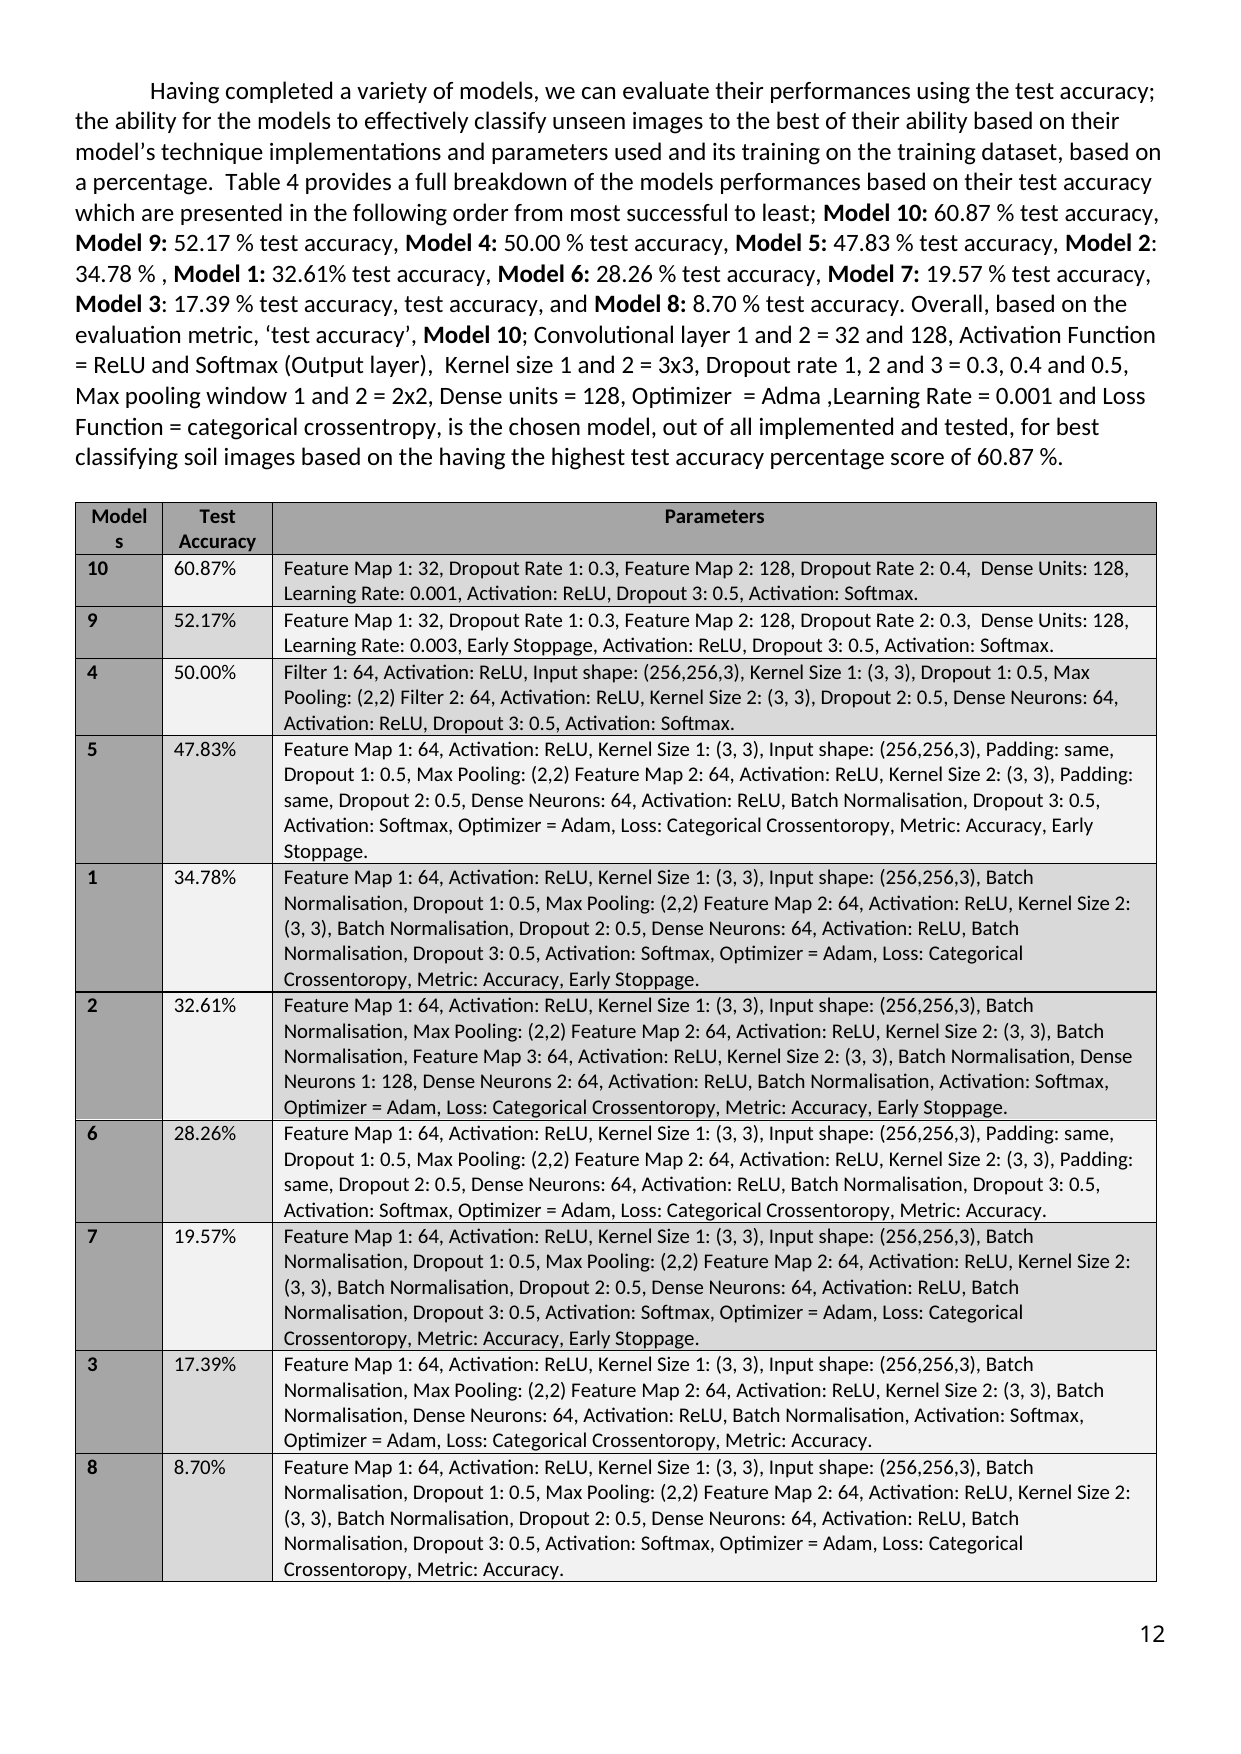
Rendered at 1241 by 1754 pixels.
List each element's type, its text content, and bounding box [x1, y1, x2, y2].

table_cell 2 [76, 993, 162, 1119]
table_cell 47.83% [163, 736, 272, 863]
table_cell 32.61% [163, 993, 272, 1119]
table_cell 5 [76, 736, 162, 863]
table_cell Feature Map 1: 64, Activation: ReLU, Kernel Size 1: (3, 3), Input shape: (256,256,3), Batch Normalisation, Dropout 1: 0.5, Max Pooling: (2,2) Feature Map 2: 64, Activation: ReLU, Kernel Size 2: (3, 3), Batch Normalisation, Dropout 2: 0.5, Dense Neurons: 64, Activation: ReLU, Batch Normalisation, Dropout 3: 0.5, Activation: Softmax, Optimizer = Adam, Loss: Categorical Crossentoropy, Metric: Accuracy. [273, 1454, 1156, 1581]
table_header Models [76, 503, 162, 554]
table_cell Feature Map 1: 64, Activation: ReLU, Kernel Size 1: (3, 3), Input shape: (256,256,3), Batch Normalisation, Dropout 1: 0.5, Max Pooling: (2,2) Feature Map 2: 64, Activation: ReLU, Kernel Size 2: (3, 3), Batch Normalisation, Dropout 2: 0.5, Dense Neurons: 64, Activation: ReLU, Batch Normalisation, Dropout 3: 0.5, Activation: Softmax, Optimizer = Adam, Loss: Categorical Crossentoropy, Metric: Accuracy, Early Stoppage. [273, 864, 1156, 991]
table_cell 3 [76, 1351, 162, 1453]
table_cell Feature Map 1: 64, Activation: ReLU, Kernel Size 1: (3, 3), Input shape: (256,256,3), Padding: same, Dropout 1: 0.5, Max Pooling: (2,2) Feature Map 2: 64, Activation: ReLU, Kernel Size 2: (3, 3), Padding: same, Dropout 2: 0.5, Dense Neurons: 64, Activation: ReLU, Batch Normalisation, Dropout 3: 0.5, Activation: Softmax, Optimizer = Adam, Loss: Categorical Crossentoropy, Metric: Accuracy. [273, 1121, 1156, 1222]
table_cell 6 [76, 1121, 162, 1222]
table_cell 8.70% [163, 1454, 272, 1581]
table_cell 34.78% [163, 864, 272, 991]
table_cell 9 [76, 607, 162, 658]
table_cell Filter 1: 64, Activation: ReLU, Input shape: (256,256,3), Kernel Size 1: (3, 3), Dropout 1: 0.5, Max Pooling: (2,2) Filter 2: 64, Activation: ReLU, Kernel Size 2: (3, 3), Dropout 2: 0.5, Dense Neurons: 64, Activation: ReLU, Dropout 3: 0.5, Activation: Softmax. [273, 659, 1156, 735]
table_cell 17.39% [163, 1351, 272, 1453]
table_header Test Accuracy [163, 503, 272, 554]
table_cell 10 [76, 555, 162, 606]
table_cell 1 [76, 864, 162, 991]
table_cell Feature Map 1: 32, Dropout Rate 1: 0.3, Feature Map 2: 128, Dropout Rate 2: 0.4, Dense Units: 128, Learning Rate: 0.001, Activation: ReLU, Dropout 3: 0.5, Activation: Softmax. [273, 555, 1156, 606]
table_cell Feature Map 1: 64, Activation: ReLU, Kernel Size 1: (3, 3), Input shape: (256,256,3), Batch Normalisation, Max Pooling: (2,2) Feature Map 2: 64, Activation: ReLU, Kernel Size 2: (3, 3), Batch Normalisation, Dense Neurons: 64, Activation: ReLU, Batch Normalisation, Activation: Softmax, Optimizer = Adam, Loss: Categorical Crossentoropy, Metric: Accuracy. [273, 1351, 1156, 1453]
table_cell Feature Map 1: 32, Dropout Rate 1: 0.3, Feature Map 2: 128, Dropout Rate 2: 0.3, Dense Units: 128, Learning Rate: 0.003, Early Stoppage, Activation: ReLU, Dropout 3: 0.5, Activation: Softmax. [273, 607, 1156, 658]
table_cell Feature Map 1: 64, Activation: ReLU, Kernel Size 1: (3, 3), Input shape: (256,256,3), Batch Normalisation, Dropout 1: 0.5, Max Pooling: (2,2) Feature Map 2: 64, Activation: ReLU, Kernel Size 2: (3, 3), Batch Normalisation, Dropout 2: 0.5, Dense Neurons: 64, Activation: ReLU, Batch Normalisation, Dropout 3: 0.5, Activation: Softmax, Optimizer = Adam, Loss: Categorical Crossentoropy, Metric: Accuracy, Early Stoppage. [273, 1223, 1156, 1350]
table_header Parameters [273, 503, 1156, 554]
table_cell 7 [76, 1223, 162, 1350]
table_cell Feature Map 1: 64, Activation: ReLU, Kernel Size 1: (3, 3), Input shape: (256,256,3), Batch Normalisation, Max Pooling: (2,2) Feature Map 2: 64, Activation: ReLU, Kernel Size 2: (3, 3), Batch Normalisation, Feature Map 3: 64, Activation: ReLU, Kernel Size 2: (3, 3), Batch Normalisation, Dense Neurons 1: 128, Dense Neurons 2: 64, Activation: ReLU, Batch Normalisation, Activation: Softmax, Optimizer = Adam, Loss: Categorical Crossentoropy, Metric: Accuracy, Early Stoppage. [273, 993, 1156, 1119]
table_cell 50.00% [163, 659, 272, 735]
table_cell 52.17% [163, 607, 272, 658]
table_cell Feature Map 1: 64, Activation: ReLU, Kernel Size 1: (3, 3), Input shape: (256,256,3), Padding: same, Dropout 1: 0.5, Max Pooling: (2,2) Feature Map 2: 64, Activation: ReLU, Kernel Size 2: (3, 3), Padding: same, Dropout 2: 0.5, Dense Neurons: 64, Activation: ReLU, Batch Normalisation, Dropout 3: 0.5, Activation: Softmax, Optimizer = Adam, Loss: Categorical Crossentoropy, Metric: Accuracy, Early Stoppage. [273, 736, 1156, 863]
table_cell 8 [76, 1454, 162, 1581]
table_cell 28.26% [163, 1121, 272, 1222]
text Having completed a variety of models, we can evaluate their performances using the test accuracy; the ability for the models to effectively classify unseen images to the best of their ability based on their model’s technique implementations and parameters used and its training on the training dataset, based on a percentage. Table 4 provides a full breakdown of the models performances based on their test accuracy which are presented in the following order from most successful to least; Model 10: 60.87 % test accuracy, Model 9: 52.17 % test accuracy, Model 4: 50.00 % test accuracy, Model 5: 47.83 % test accuracy, Model 2: 34.78 % , Model 1: 32.61% test accuracy, Model 6: 28.26 % test accuracy, Model 7: 19.57 % test accuracy, Model 3: 17.39 % test accuracy, test accuracy, and Model 8: 8.70 % test accuracy. Overall, based on the evaluation metric, ‘test accuracy’, Model 10; Convolutional layer 1 and 2 = 32 and 128, Activation Function = ReLU and Softmax (Output layer), Kernel size 1 and 2 = 3x3, Dropout rate 1, 2 and 3 = 0.3, 0.4 and 0.5, Max pooling window 1 and 2 = 2x2, Dense units = 128, Optimizer = Adma ,Learning Rate = 0.001 and Loss Function = categorical crossentropy, is the chosen model, out of all implemented and tested, for best classifying soil images based on the having the highest test accuracy percentage score of 60.87 %. [75, 75, 1165, 472]
table_cell 60.87% [163, 555, 272, 606]
table_cell 19.57% [163, 1223, 272, 1350]
table_cell 4 [76, 659, 162, 735]
